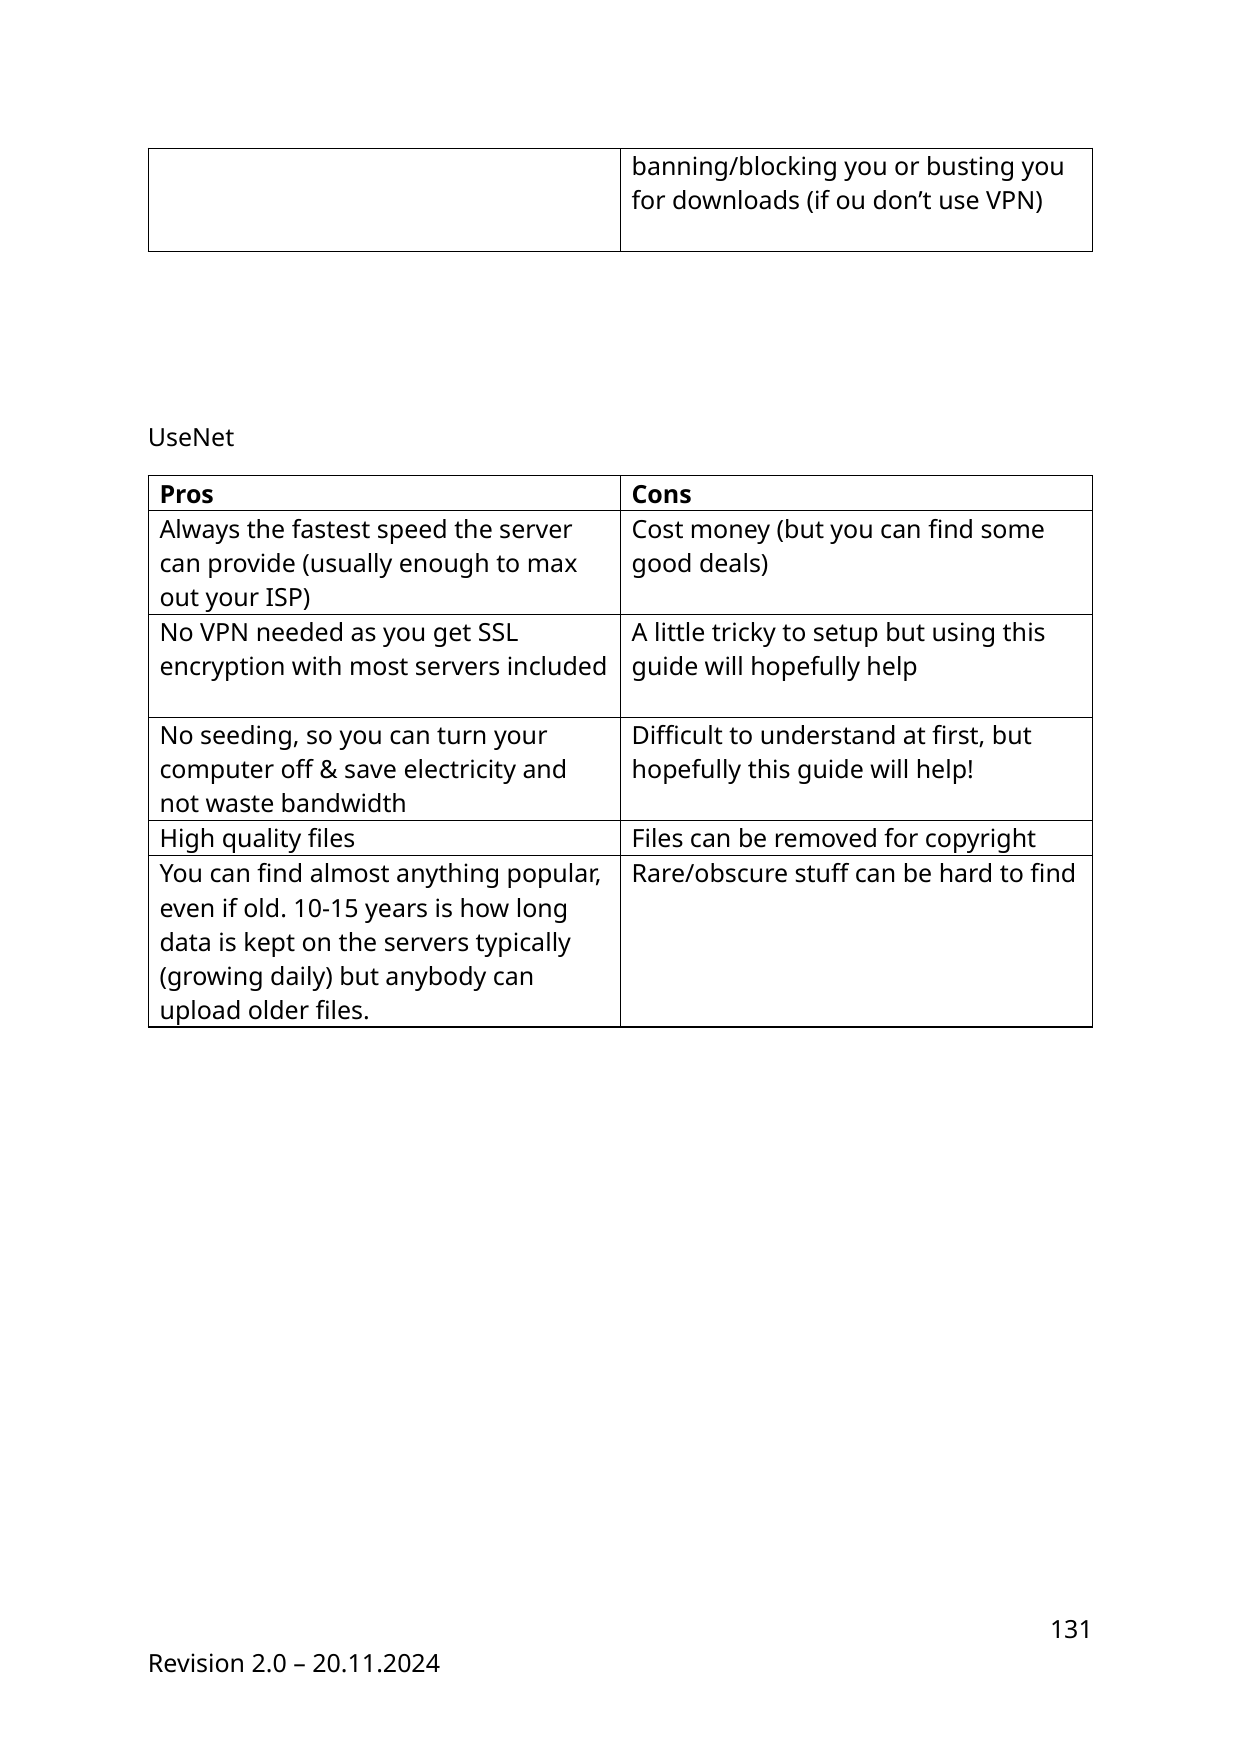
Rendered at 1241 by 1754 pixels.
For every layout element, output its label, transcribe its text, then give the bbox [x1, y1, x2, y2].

table_cell Always the fastest speed the server can provide (usually enough to max out your ISP) [149, 511, 620, 613]
table_cell Difficult to understand at first, but hopefully this guide will help! [621, 718, 1092, 820]
table_header Pros [149, 476, 620, 510]
table_cell Rare/obscure stuff can be hard to find [621, 856, 1092, 1026]
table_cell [621, 149, 1092, 251]
table_cell [149, 149, 620, 251]
table_cell High quality files [149, 821, 620, 855]
table_cell No seeding, so you can turn your computer off & save electricity and not waste bandwidth [149, 718, 620, 820]
table_cell Cost money (but you can find some good deals) [621, 511, 1092, 613]
text UseNet [148, 419, 1093, 453]
table_cell No VPN needed as you get SSL encryption with most servers included [149, 615, 620, 717]
table_header Cons [621, 476, 1092, 510]
table_cell A little tricky to setup but using this guide will hopefully help [621, 615, 1092, 717]
table_cell You can find almost anything popular, even if old. 10-15 years is how long data is kept on the servers typically (growing daily) but anybody can upload older files. [149, 856, 620, 1026]
table_cell Files can be removed for copyright [621, 821, 1092, 855]
